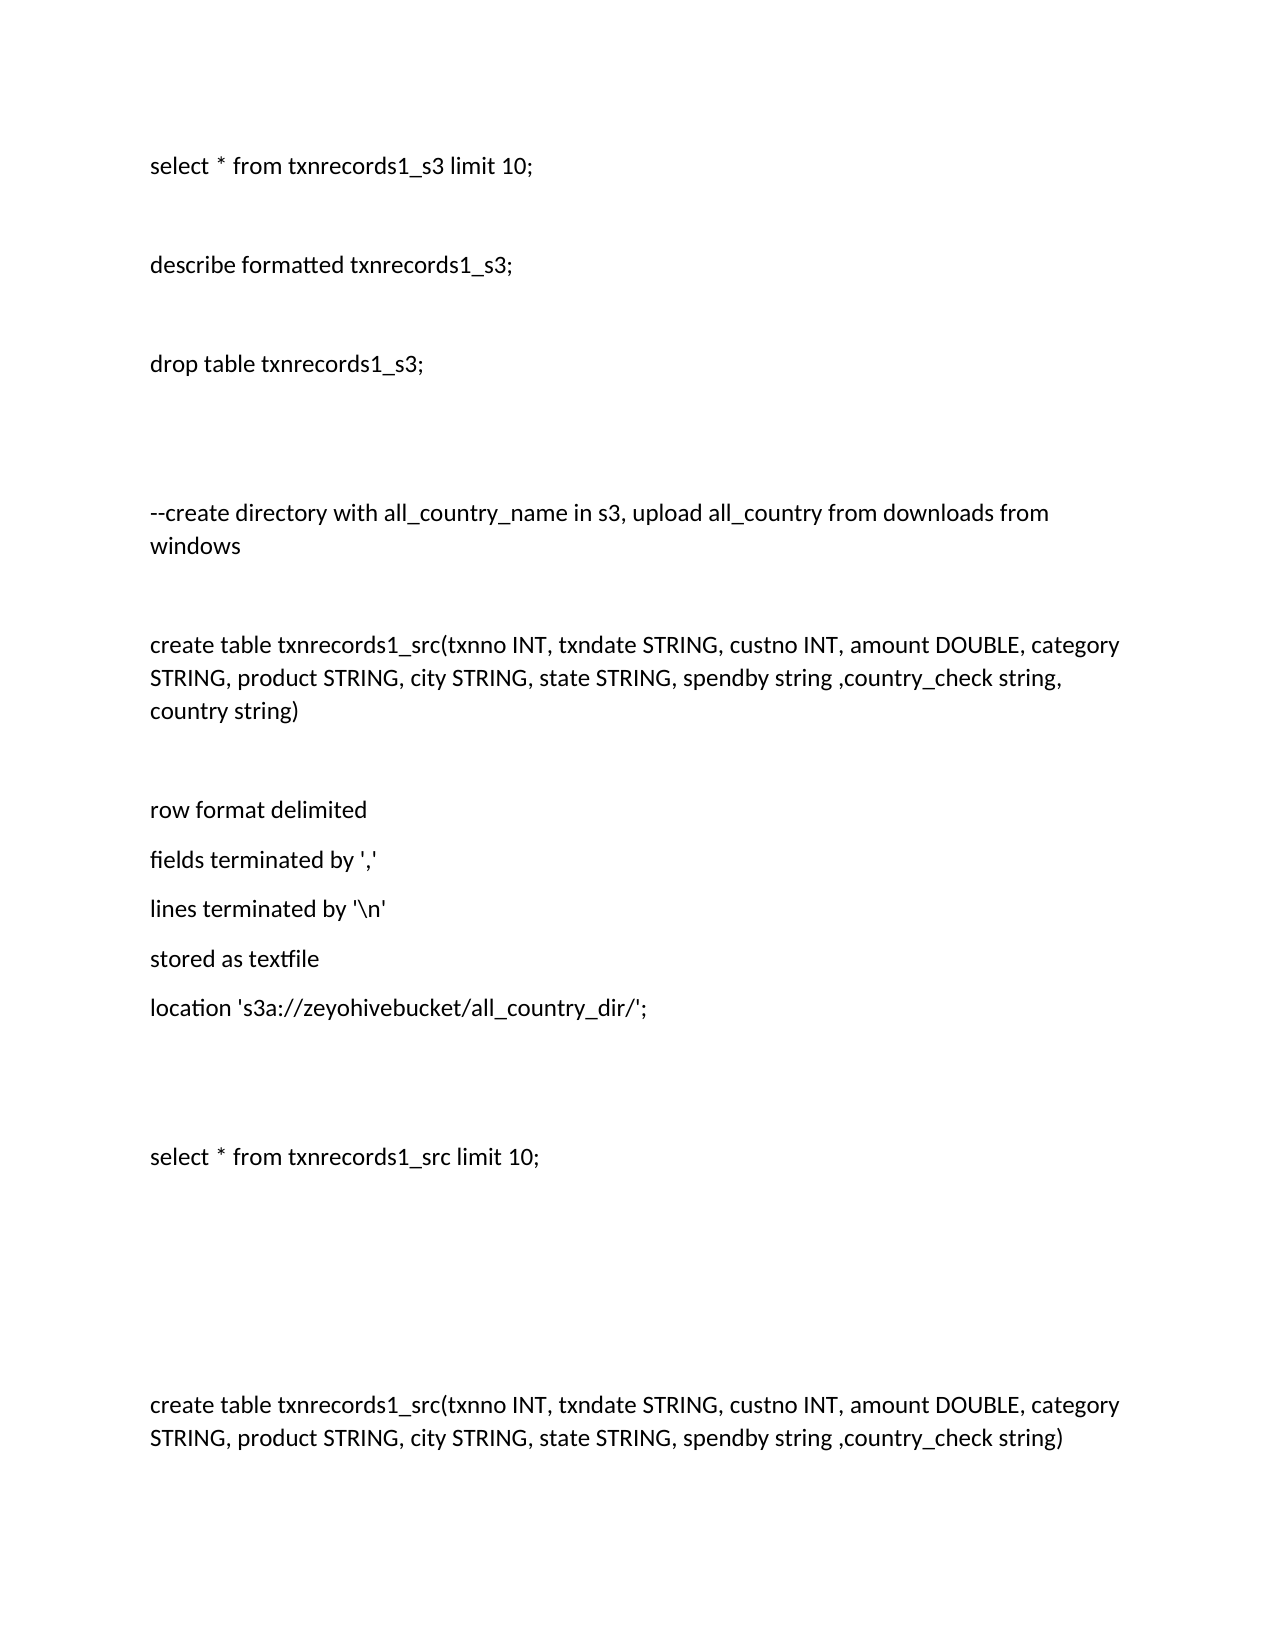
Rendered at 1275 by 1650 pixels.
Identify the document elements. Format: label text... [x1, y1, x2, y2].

text --create directory with all_country_name in s3, upload all_country from downloads from windows [150, 497, 1125, 561]
text row format delimited [150, 794, 1125, 825]
text create table txnrecords1_src(txnno INT, txndate STRING, custno INT, amount DOUBLE, category STRING, product STRING, city STRING, state STRING, spendby string ,country_check string) [150, 1389, 1125, 1453]
text fields terminated by ',' [150, 844, 1125, 874]
text describe formatted txnrecords1_s3; [150, 249, 1125, 280]
text select * from txnrecords1_src limit 10; [150, 1141, 1125, 1172]
text lines terminated by '\n' [150, 893, 1125, 924]
text create table txnrecords1_src(txnno INT, txndate STRING, custno INT, amount DOUBLE, category STRING, product STRING, city STRING, state STRING, spendby string ,country_check string, country string) [150, 629, 1125, 726]
text location 's3a://zeyohivebucket/all_country_dir/'; [150, 992, 1125, 1023]
text select * from txnrecords1_s3 limit 10; [150, 150, 1125, 181]
text drop table txnrecords1_s3; [150, 348, 1125, 379]
text stored as textfile [150, 943, 1125, 973]
